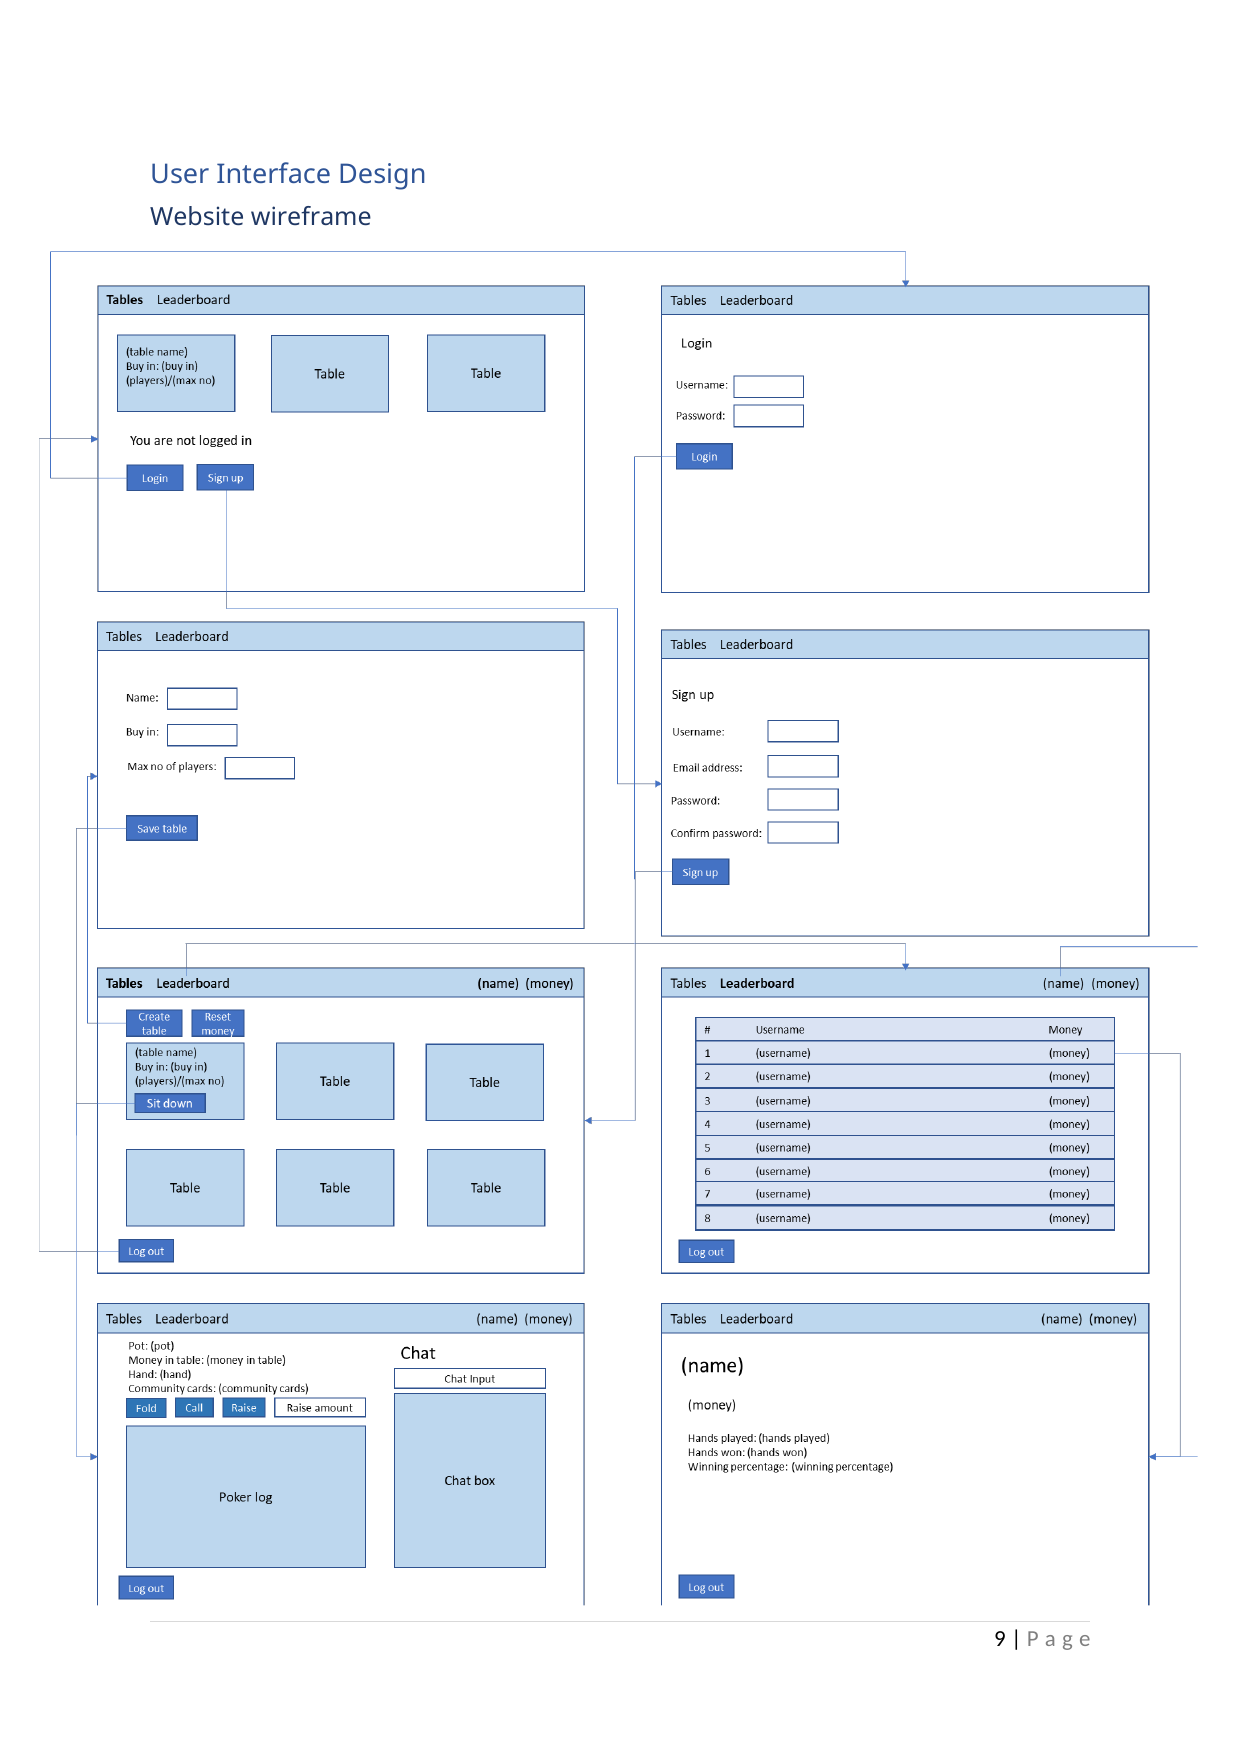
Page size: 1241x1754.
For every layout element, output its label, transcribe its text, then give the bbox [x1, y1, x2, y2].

subtitle Website wireframe [150, 198, 1090, 232]
subtitle User Interface Design [150, 154, 1090, 191]
picture [38, 251, 1198, 1604]
